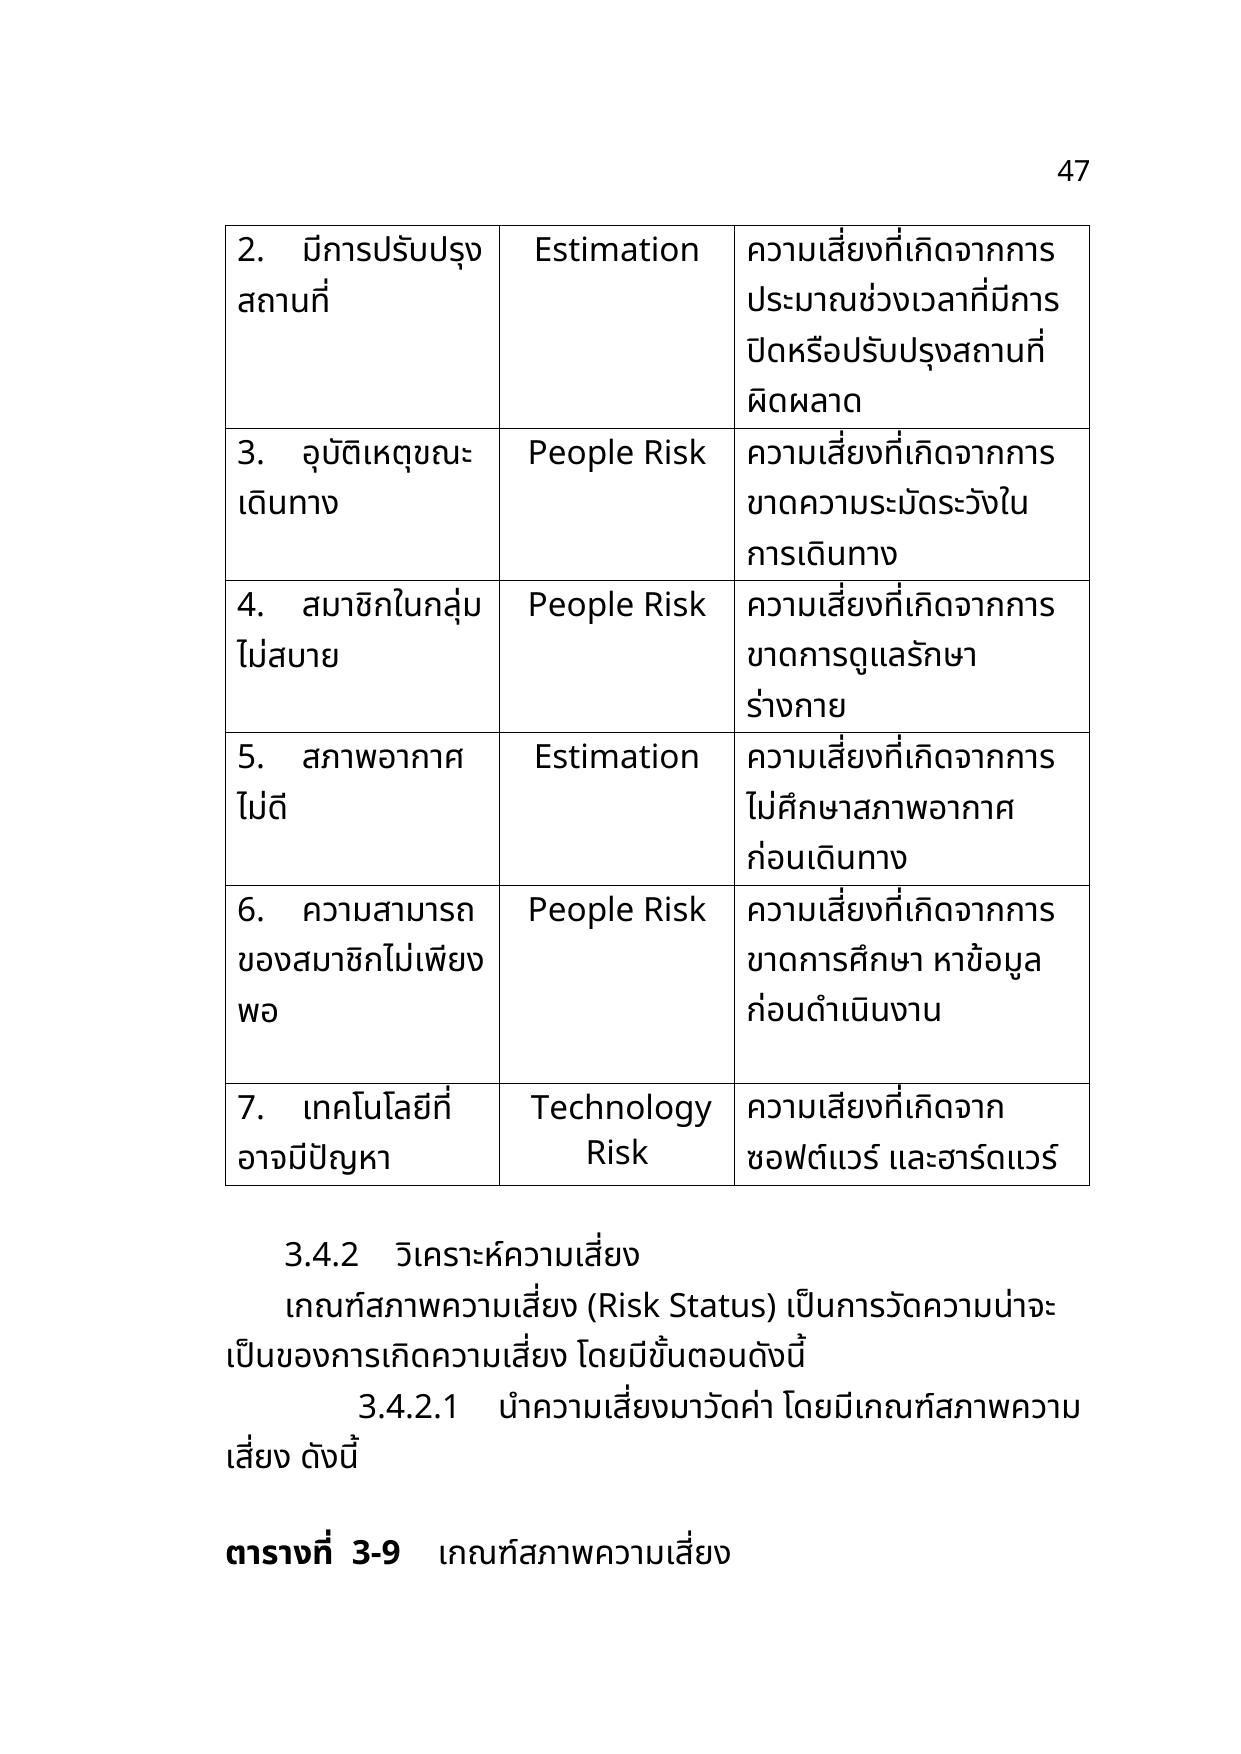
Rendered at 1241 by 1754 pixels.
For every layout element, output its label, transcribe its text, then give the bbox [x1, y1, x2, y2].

table_cell Technology Risk [500, 1084, 734, 1184]
text 3.4.2.1**นำความเสี่ยงมาวัดค่า โดยมีเกณฑ์สภาพความเสี่ยง ดังนี้ [225, 1383, 1090, 1484]
table_cell ความเสี่ยงที่เกิดจากการขาดการดูแลรักษาร่างกาย [735, 581, 1089, 732]
table_cell ความเสี่ยงที่เกิดจากการไม่ศึกษาสภาพอากาศ ก่อนเดินทาง [735, 733, 1089, 884]
text 3.4.2**วิเคราะห์ความเสี่ยง [225, 1231, 1090, 1282]
table_cell 5.**สภาพอากาศไม่ดี [226, 733, 499, 884]
table_cell People Risk [500, 886, 734, 1082]
table_cell Estimation [500, 226, 734, 428]
table_cell ความเสียงที่เกิดจากซอฟต์แวร์ และฮาร์ดแวร์ [735, 1084, 1089, 1184]
table_cell 3.**อุบัติเหตุขณะเดินทาง [226, 429, 499, 580]
table_cell Estimation [500, 733, 734, 884]
table_cell People Risk [500, 581, 734, 732]
table_cell 7.**เทคโนโลยีที่อาจมีปัญหา [226, 1084, 499, 1184]
text เกณฑ์สภาพความเสี่ยง (Risk Status) เป็นการวัดความน่าจะเป็นของการเกิดความเสี่ยง โดยมีขั้นตอนดังนี้ [225, 1282, 1090, 1383]
table_cell 2.**มีการปรับปรุงสถานที่ [226, 226, 499, 428]
text ตารางที่*3-9**เกณฑ์สภาพความเสี่ยง [225, 1529, 1090, 1580]
table_cell ความเสี่ยงที่เกิดจากการขาดความระมัดระวังในการเดินทาง [735, 429, 1089, 580]
table_cell 4.**สมาชิกในกลุ่มไม่สบาย [226, 581, 499, 732]
table_cell 6.**ความสามารถของสมาชิกไม่เพียงพอ [226, 886, 499, 1082]
table_cell People Risk [500, 429, 734, 580]
table_cell ความเสี่ยงที่เกิดจากการขาดการศึกษา หาข้อมูลก่อนดำเนินงาน [735, 886, 1089, 1082]
table_cell ความเสี่ยงที่เกิดจากการประมาณช่วงเวลาที่มีการปิดหรือปรับปรุงสถานที่ผิดผลาด [735, 226, 1089, 428]
